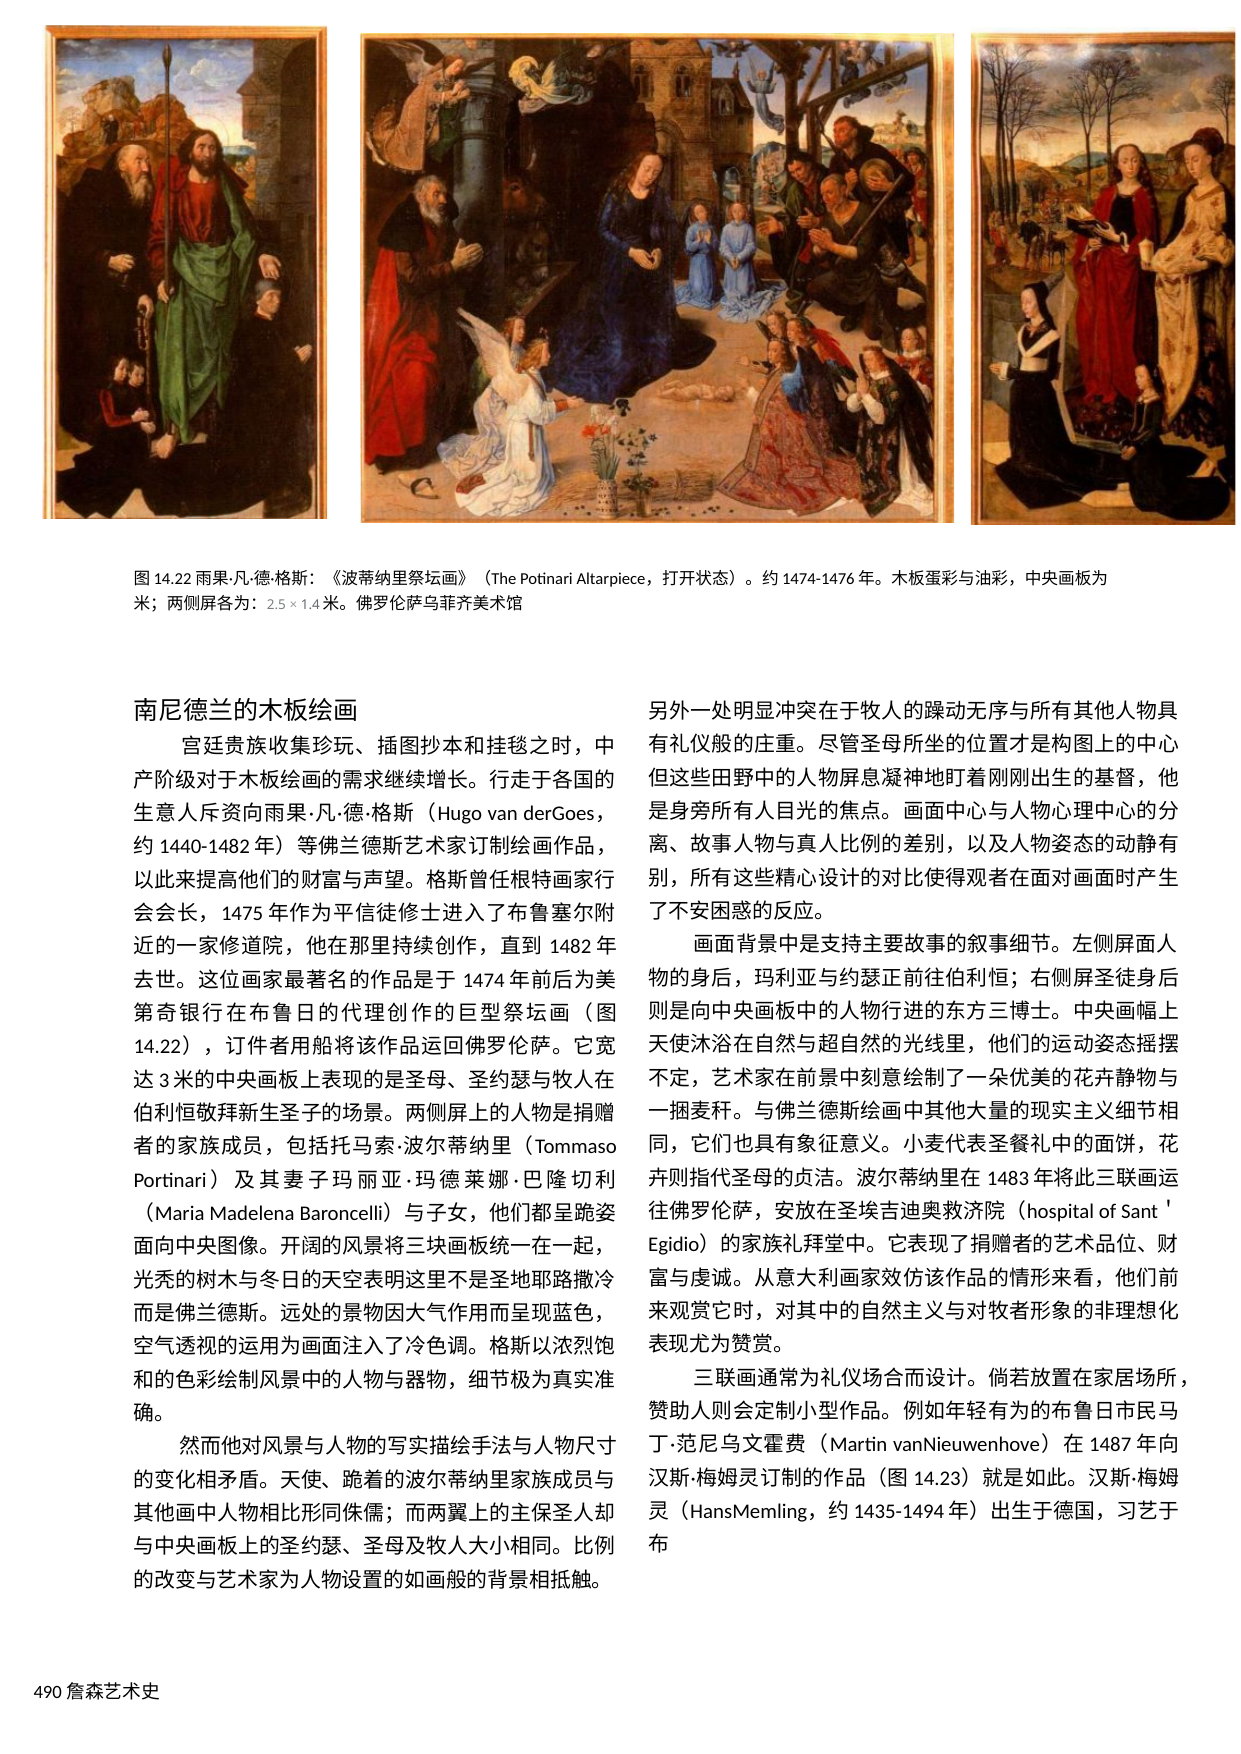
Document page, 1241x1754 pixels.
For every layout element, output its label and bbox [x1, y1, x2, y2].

picture [970, 27, 1236, 525]
picture [360, 33, 955, 523]
picture [41, 25, 328, 519]
